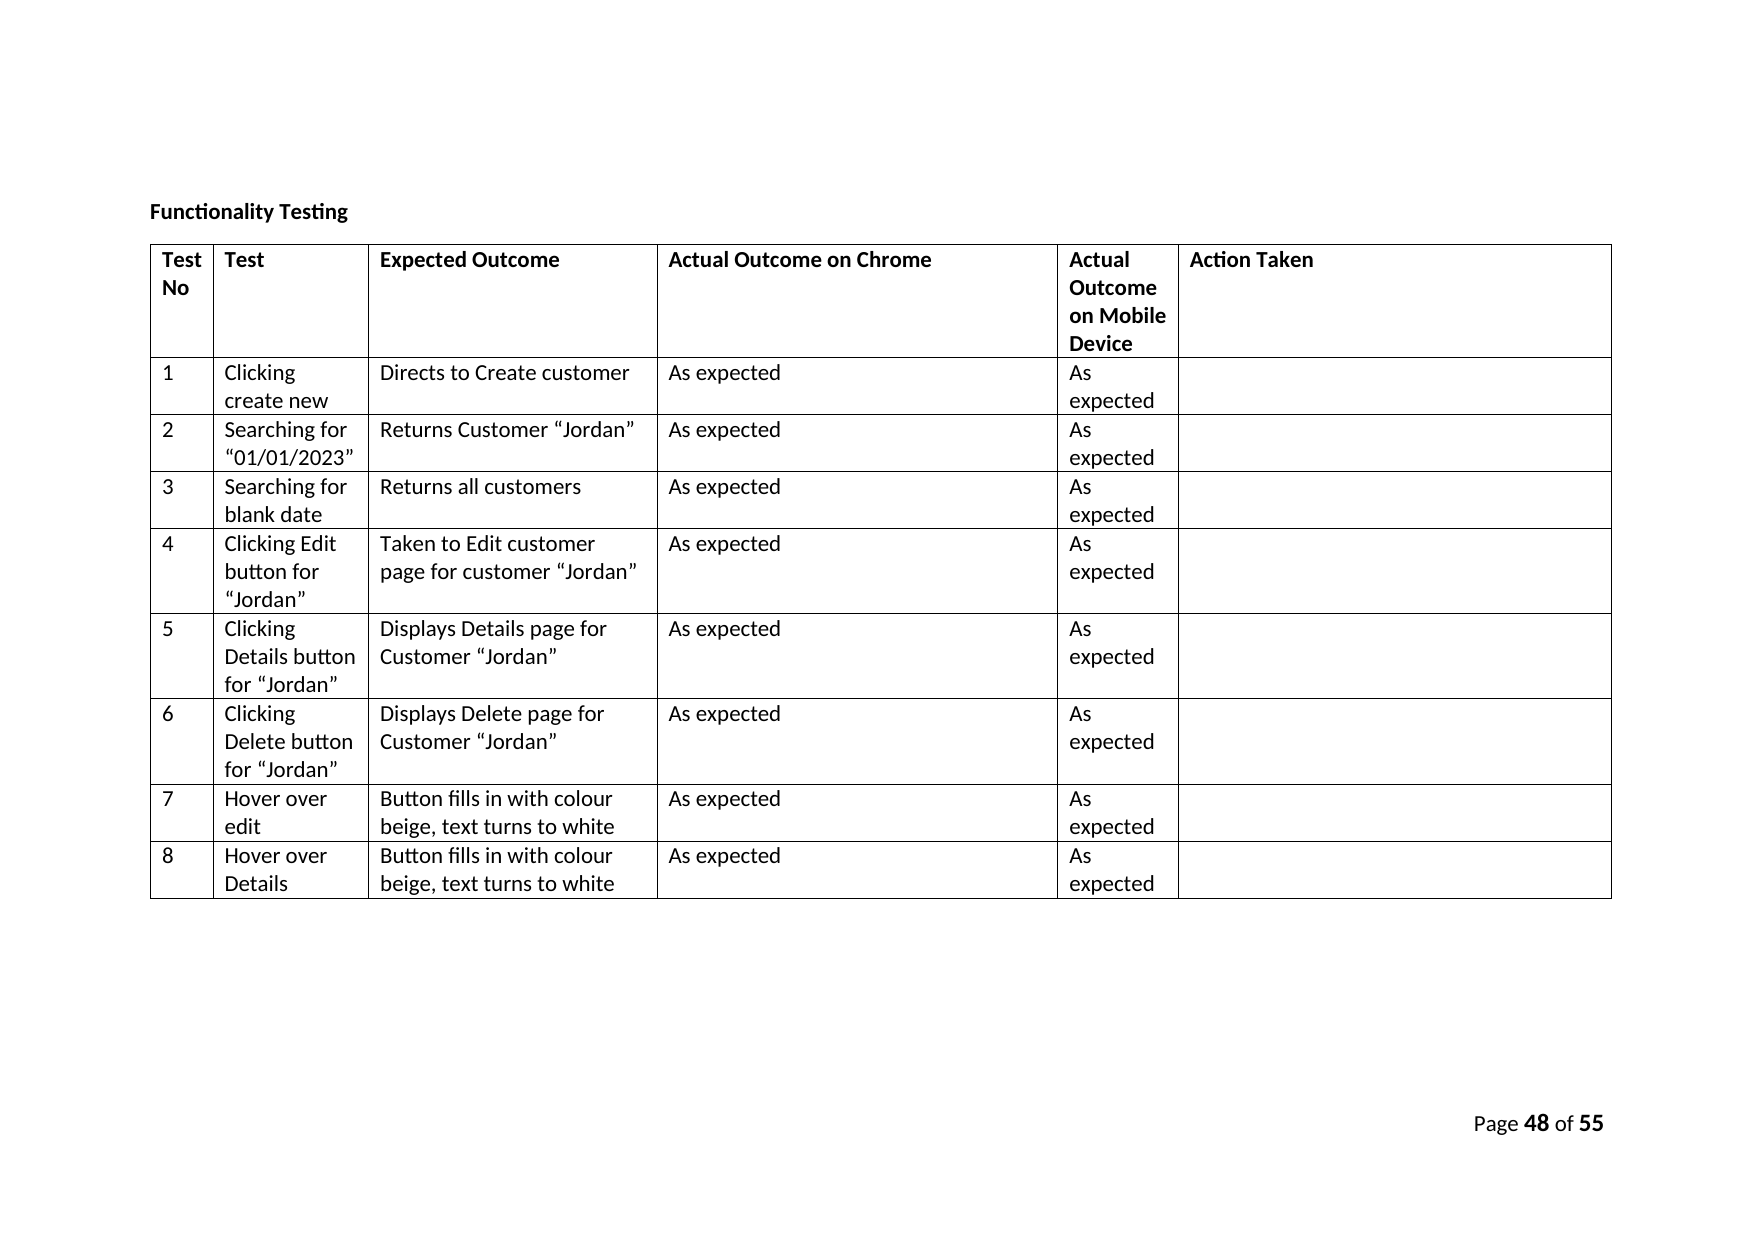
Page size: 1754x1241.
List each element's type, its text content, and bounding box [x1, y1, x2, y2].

table_cell 3 [151, 472, 213, 528]
table_cell As expected [1058, 614, 1178, 698]
table_cell 1 [151, 358, 213, 414]
table_header Test No [151, 245, 213, 357]
table_cell [1179, 699, 1611, 783]
table_cell As expected [1058, 699, 1178, 783]
table_cell Hover over edit [214, 785, 368, 841]
table_cell Clicking Edit button for “Jordan” [214, 529, 368, 613]
table_cell As expected [1058, 529, 1178, 613]
table_cell Displays Delete page for Customer “Jordan” [369, 699, 657, 783]
table_cell Displays Details page for Customer “Jordan” [369, 614, 657, 698]
table_cell 5 [151, 614, 213, 698]
table_cell As expected [1058, 358, 1178, 414]
table_cell [1179, 358, 1611, 414]
table_header Action Taken [1179, 245, 1611, 357]
table_cell As expected [658, 842, 1057, 898]
table_cell Clicking create new [214, 358, 368, 414]
table_cell Button fills in with colour beige, text turns to white [369, 785, 657, 841]
table_cell As expected [658, 785, 1057, 841]
table_cell 2 [151, 415, 213, 471]
table_cell Button fills in with colour beige, text turns to white [369, 842, 657, 898]
table_cell 6 [151, 699, 213, 783]
table_cell Returns all customers [369, 472, 657, 528]
table_cell Searching for blank date [214, 472, 368, 528]
table_cell [1179, 614, 1611, 698]
table_cell As expected [1058, 415, 1178, 471]
table_cell As expected [1058, 472, 1178, 528]
table_cell Clicking Delete button for “Jordan” [214, 699, 368, 783]
table_cell Clicking Details button for “Jordan” [214, 614, 368, 698]
table_cell [1179, 472, 1611, 528]
table_cell [1179, 785, 1611, 841]
table_cell As expected [1058, 785, 1178, 841]
table_header Expected Outcome [369, 245, 657, 357]
table_cell As expected [658, 472, 1057, 528]
table_cell Returns Customer “Jordan” [369, 415, 657, 471]
table_cell As expected [658, 529, 1057, 613]
table_cell 4 [151, 529, 213, 613]
table_cell As expected [658, 415, 1057, 471]
table_cell Directs to Create customer [369, 358, 657, 414]
table_cell 8 [151, 842, 213, 898]
table_cell Hover over Details [214, 842, 368, 898]
table_cell As expected [658, 358, 1057, 414]
table_cell Searching for “01/01/2023” [214, 415, 368, 471]
table_cell [1179, 529, 1611, 613]
table_cell Taken to Edit customer page for customer “Jordan” [369, 529, 657, 613]
table_cell As expected [1058, 842, 1178, 898]
table_cell As expected [658, 614, 1057, 698]
table_cell [1179, 842, 1611, 898]
text Functionality Testing [150, 197, 1604, 225]
table_cell As expected [658, 699, 1057, 783]
table_header Actual Outcome on Mobile Device [1058, 245, 1178, 357]
table_header Actual Outcome on Chrome [658, 245, 1057, 357]
table_cell 7 [151, 785, 213, 841]
table_header Test [214, 245, 368, 357]
table_cell [1179, 415, 1611, 471]
